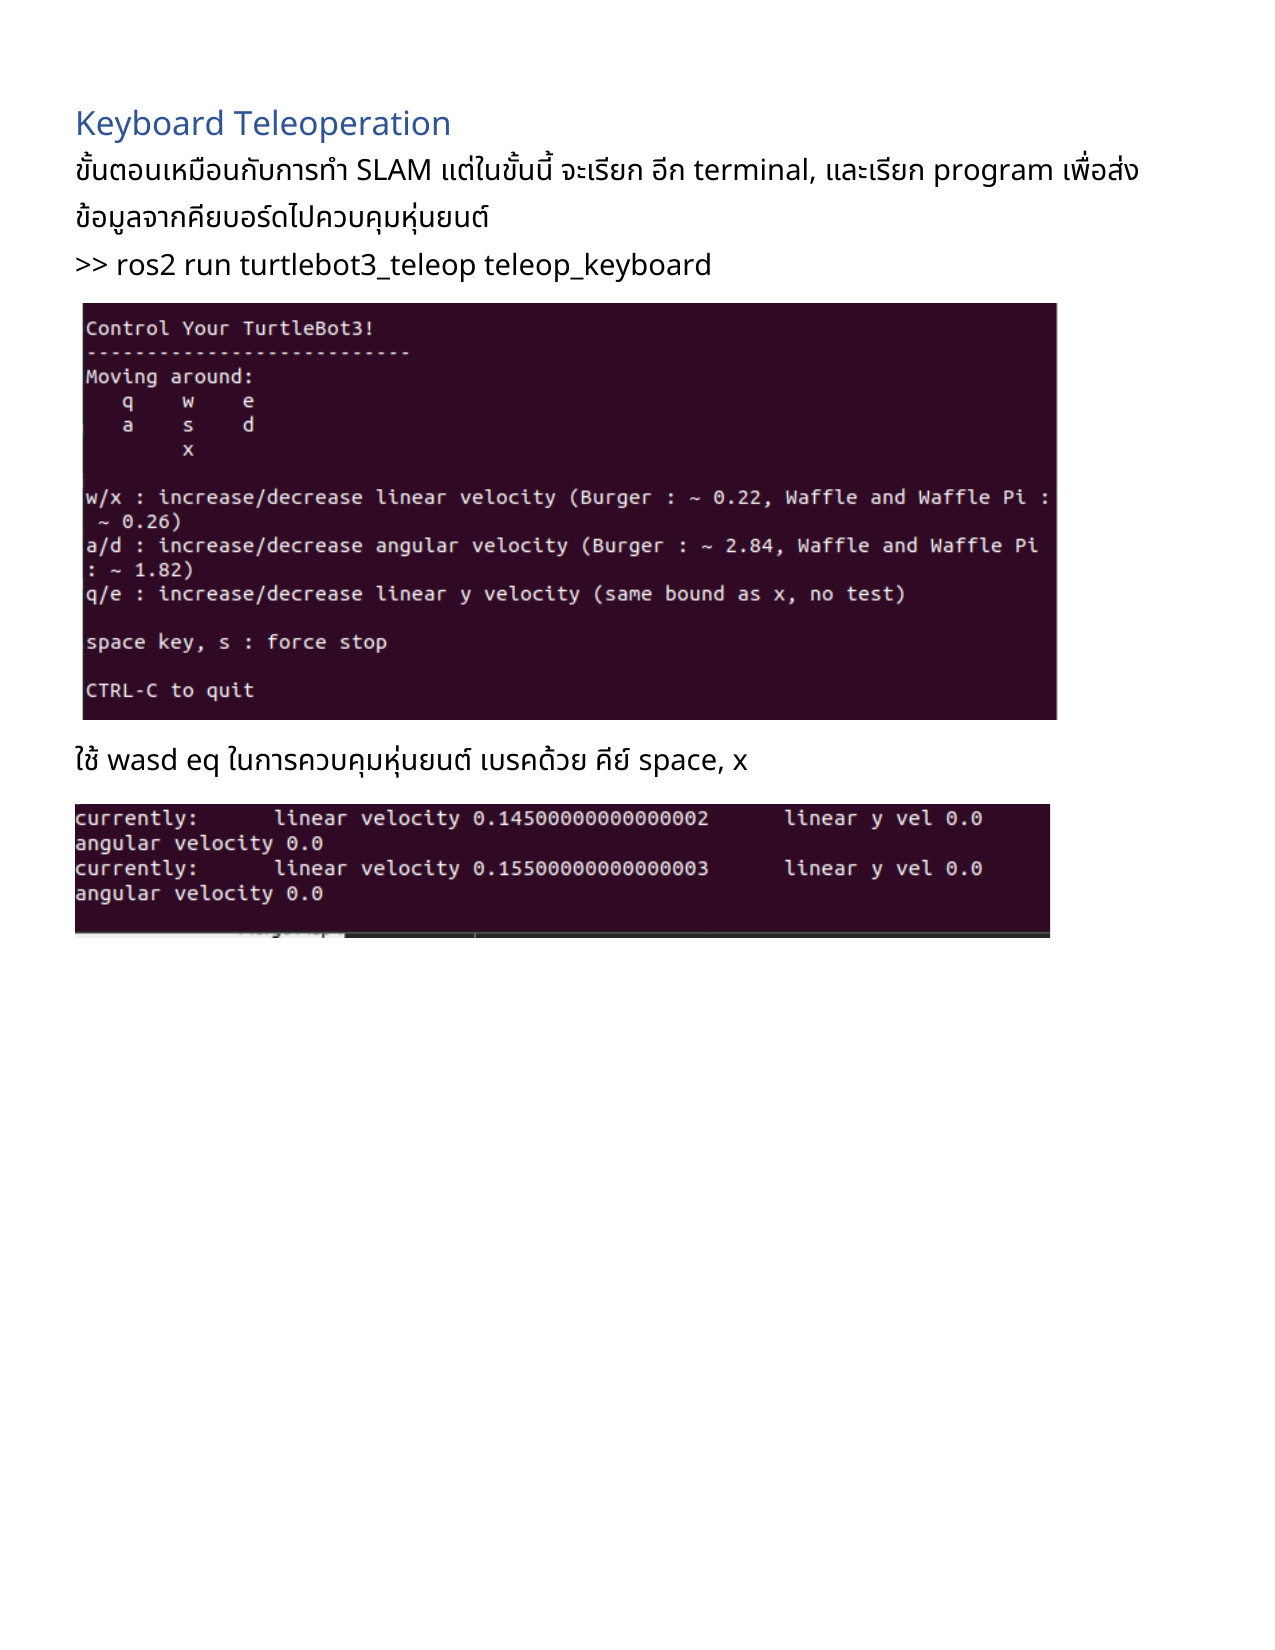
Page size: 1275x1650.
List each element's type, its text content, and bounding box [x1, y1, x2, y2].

text ขั้นตอนเหมือนกับการทำ SLAM แต่ในขั้นนี้ จะเรียก อีก terminal, และเรียก program เพื่อส่งข้อมูลจากคียบอร์ดไปควบคุมหุ่นยนต์ >> ros2 run turtlebot3_teleop teleop_keyboard [75, 149, 1200, 283]
picture [82, 303, 1058, 720]
picture [75, 804, 1050, 938]
subtitle Keyboard Teleoperation [75, 100, 1200, 145]
text ใช้ wasd eq ในการควบคุมหุ่นยนต์ เบรคด้วย คีย์ space, x [75, 739, 1200, 784]
